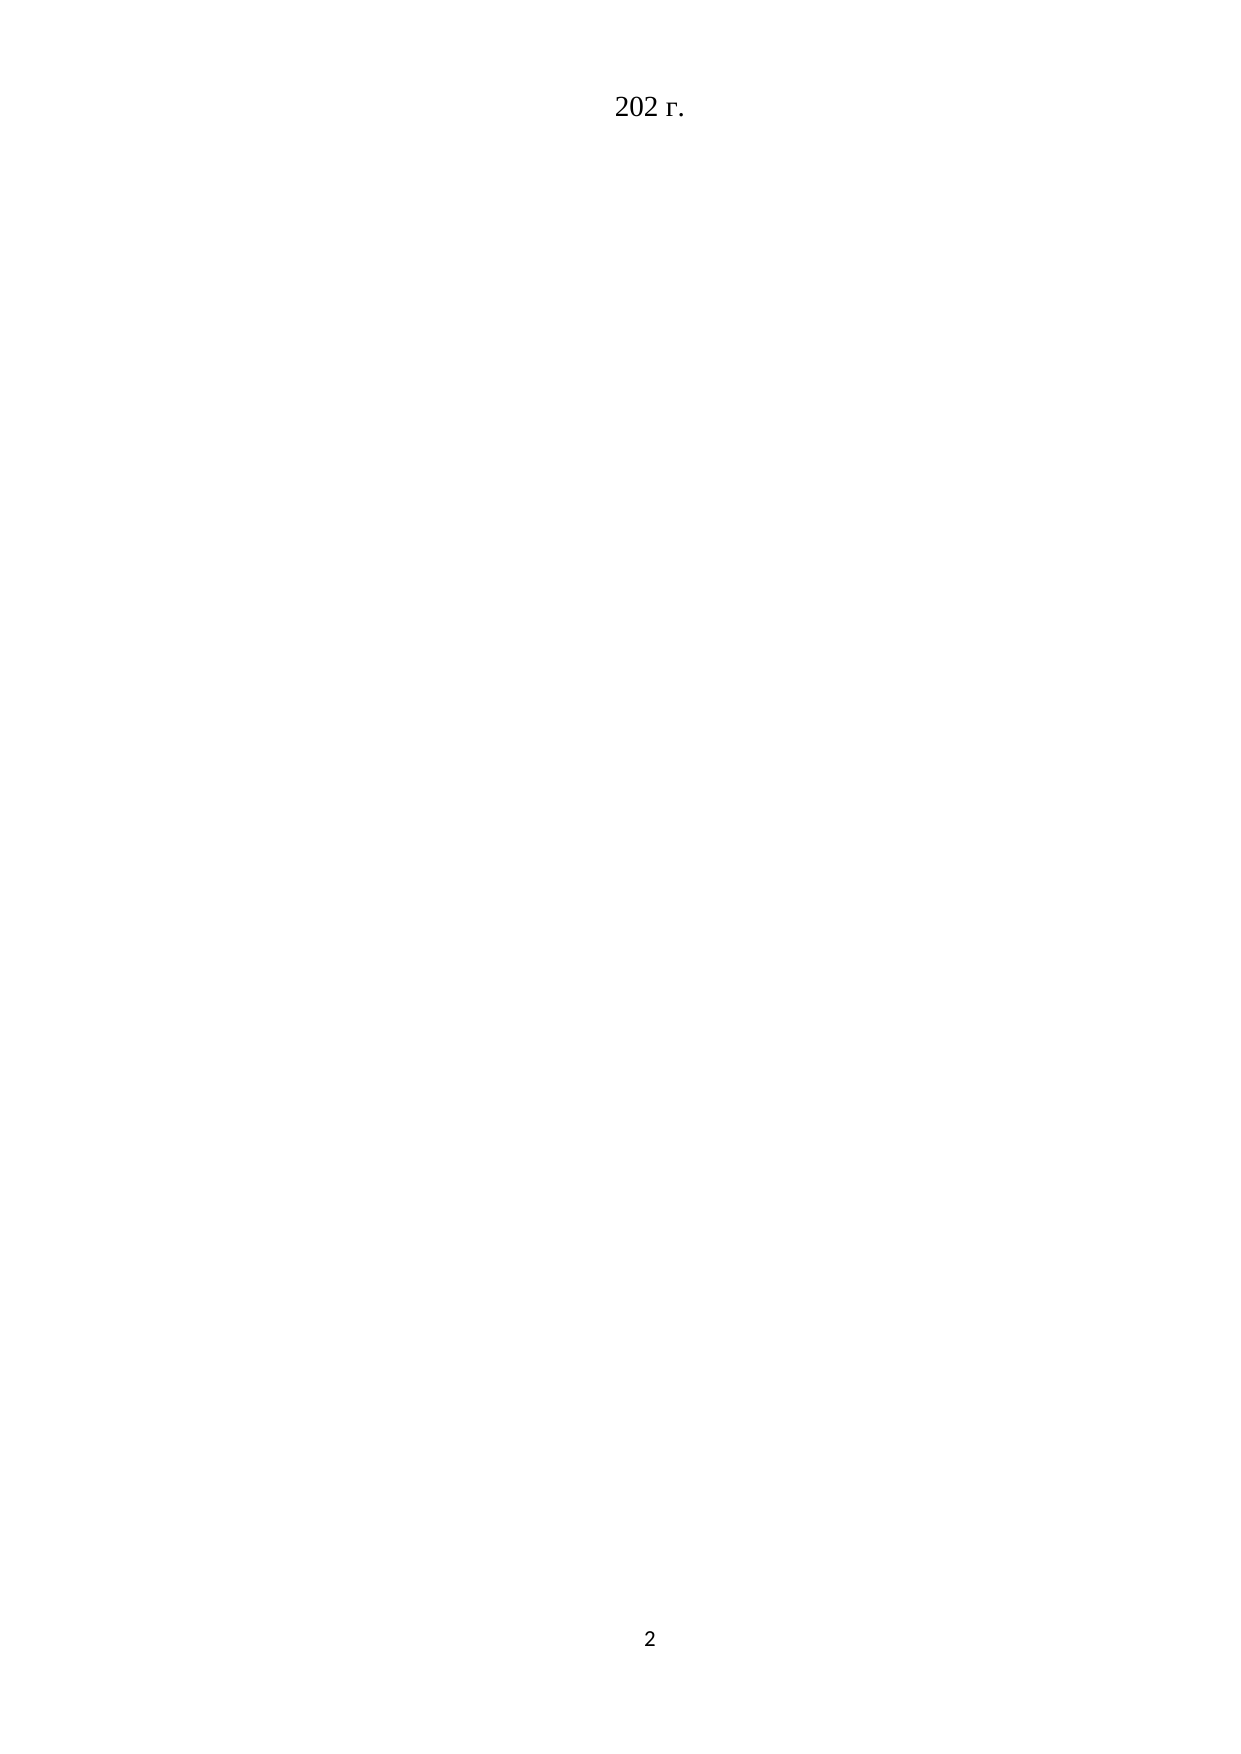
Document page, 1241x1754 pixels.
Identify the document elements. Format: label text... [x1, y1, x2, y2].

text 202 г. [148, 89, 1152, 122]
